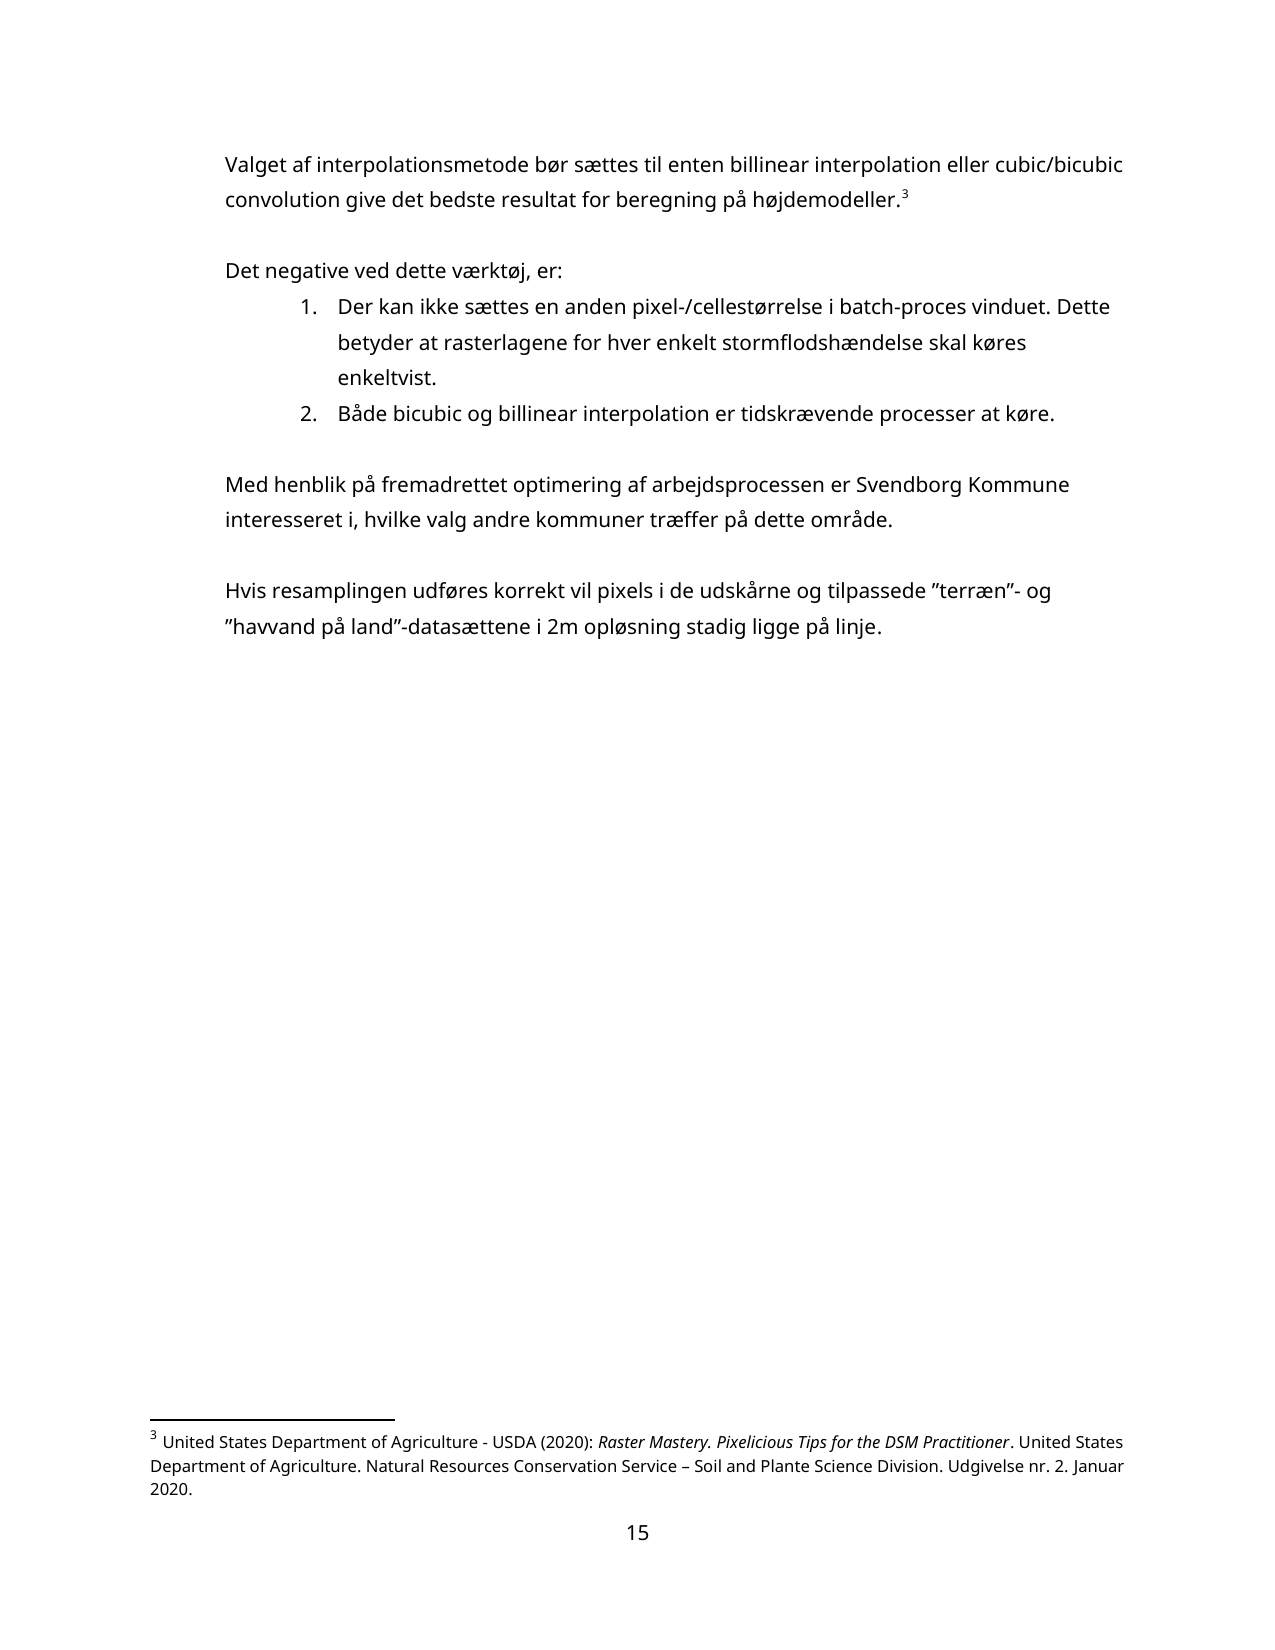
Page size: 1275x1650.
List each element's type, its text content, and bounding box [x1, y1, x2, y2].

list Der kan ikke sættes en anden pixel-/cellestørrelse i batch-proces vinduet. Dette betyder at rasterlagene for hver enkelt stormflodshændelse skal køres enkeltvist. [300, 292, 1125, 392]
list Både bicubic og billinear interpolation er tidskrævende processer at køre. [300, 399, 1125, 427]
list Det negative ved dette værktøj, er: [225, 221, 1125, 285]
list Hvis resamplingen udføres korrekt vil pixels i de udskårne og tilpassede ”terræn”- og ”havvand på land”-datasættene i 2m opløsning stadig ligge på linje. [225, 541, 1125, 676]
list Valget af interpolationsmetode bør sættes til enten billinear interpolation eller cubic/bicubic convolution give det bedste resultat for beregning på højdemodeller. [225, 150, 1125, 214]
list Med henblik på fremadrettet optimering af arbejdsprocessen er Svendborg Kommune interesseret i, hvilke valg andre kommuner træffer på dette område. [225, 434, 1125, 534]
